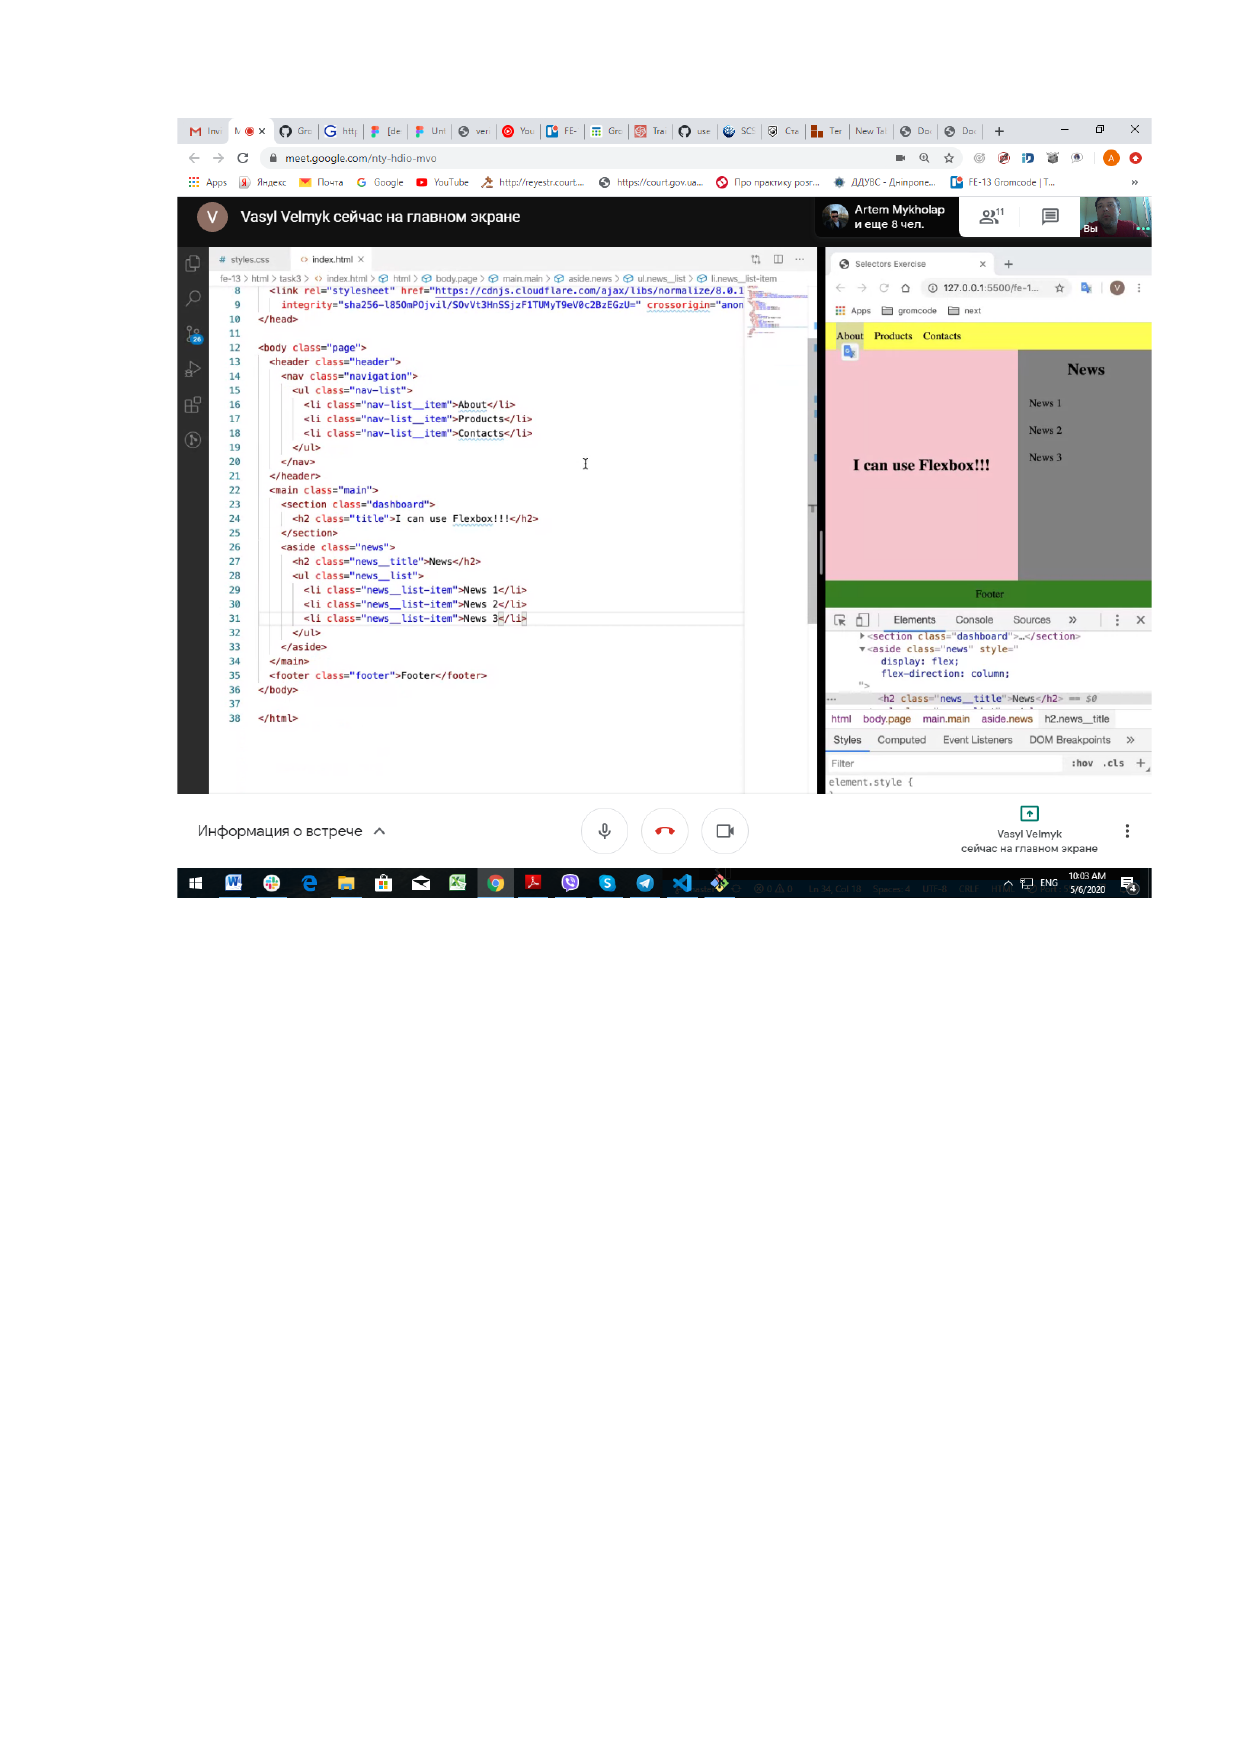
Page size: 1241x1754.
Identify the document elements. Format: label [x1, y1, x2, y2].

picture [177, 118, 1152, 898]
